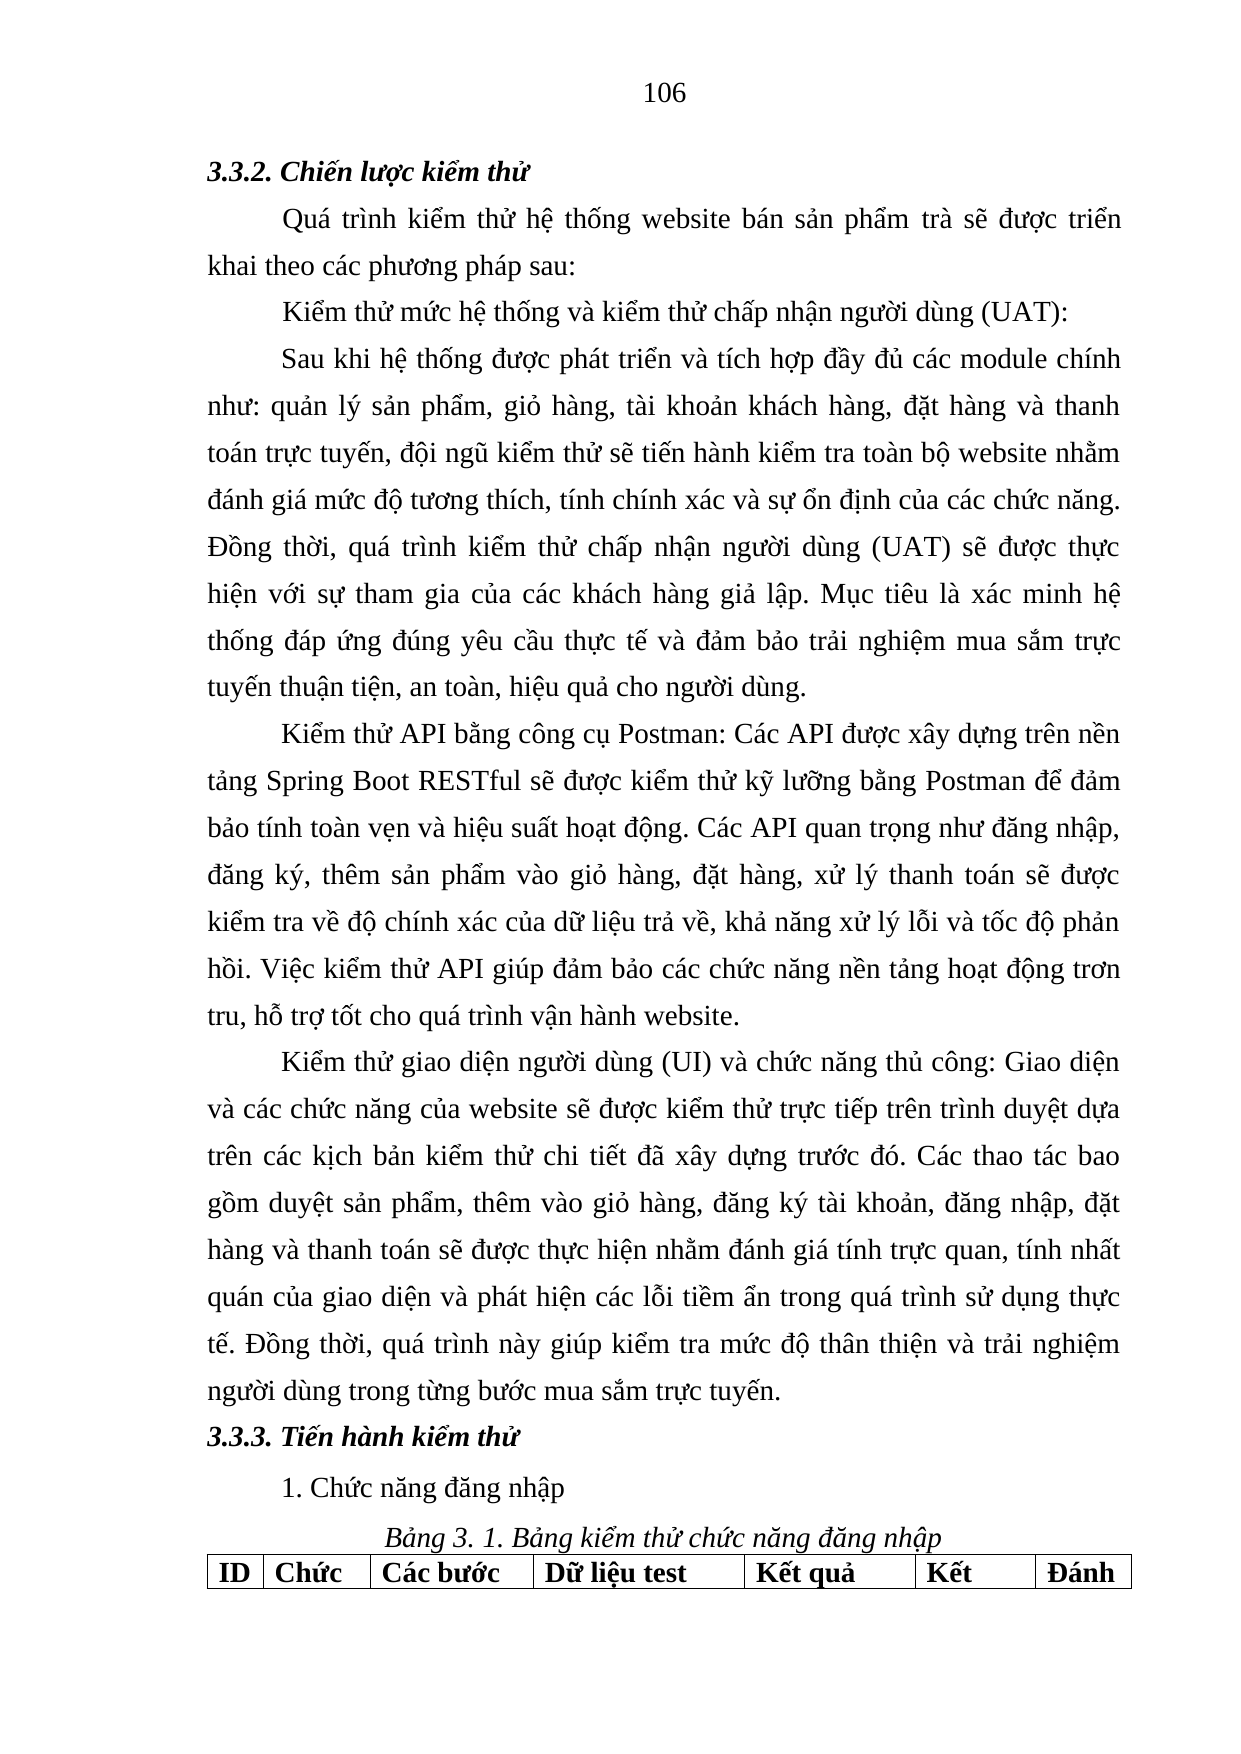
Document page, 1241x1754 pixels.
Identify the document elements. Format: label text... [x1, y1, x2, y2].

text Kiểm thử giao diện người dùng (UI) và chức năng thủ công: Giao diện và các chức năng của website sẽ được kiểm thử trực tiếp trên trình duyệt dựa trên các kịch bản kiểm thử chi tiết đã xây dựng trước đó. Các thao tác bao gồm duyệt sản phẩm, thêm vào giỏ hàng, đăng ký tài khoản, đăng nhập, đặt hàng và thanh toán sẽ được thực hiện nhằm đánh giá tính trực quan, tính nhất quán của giao diện và phát hiện các lỗi tiềm ẩn trong quá trình sử dụng thực tế. Đồng thời, quá trình này giúp kiểm tra mức độ thân thiện và trải nghiệm người dùng trong từng bước mua sắm trực tuyến. [207, 1044, 1122, 1406]
table_header Kết quả thực tế [916, 1555, 1035, 1588]
text Quá trình kiểm thử hệ thống website bán sản phẩm trà sẽ được triển khai theo các phương pháp sau: [207, 201, 1122, 281]
table_header Các bước thực hiện [371, 1555, 533, 1588]
text Kiểm thử API bằng công cụ Postman: Các API được xây dựng trên nền tảng Spring Boot RESTful sẽ được kiểm thử kỹ lưỡng bằng Postman để đảm bảo tính toàn vẹn và hiệu suất hoạt động. Các API quan trọng như đăng nhập, đăng ký, thêm sản phẩm vào giỏ hàng, đặt hàng, xử lý thanh toán sẽ được kiểm tra về độ chính xác của dữ liệu trả về, khả năng xử lý lỗi và tốc độ phản hồi. Việc kiểm thử API giúp đảm bảo các chức năng nền tảng hoạt động trơn tru, hỗ trợ tốt cho quá trình vận hành website. [207, 716, 1122, 1031]
table_header Đánh giá [1036, 1555, 1131, 1588]
text Bảng 3. 1. Bảng kiểm thử chức năng đăng nhập [207, 1520, 1122, 1554]
text Kiểm thử mức hệ thống và kiểm thử chấp nhận người dùng (UAT): [207, 294, 1122, 328]
text 1. Chức năng đăng nhập [207, 1470, 1122, 1503]
text 3.3.3. Tiến hành kiểm thử [207, 1419, 1122, 1453]
table_header Chức năng [264, 1555, 370, 1588]
table_header Dữ liệu test [534, 1555, 744, 1588]
table_header Kết quả mong muốn [745, 1555, 915, 1588]
table_header ID [208, 1555, 263, 1588]
text 3.3.2. Chiến lược kiểm thử [207, 154, 1122, 187]
text Sau khi hệ thống được phát triển và tích hợp đầy đủ các module chính như: quản lý sản phẩm, giỏ hàng, tài khoản khách hàng, đặt hàng và thanh toán trực tuyến, đội ngũ kiểm thử sẽ tiến hành kiểm tra toàn bộ website nhằm đánh giá mức độ tương thích, tính chính xác và sự ổn định của các chức năng. Đồng thời, quá trình kiểm thử chấp nhận người dùng (UAT) sẽ được thực hiện với sự tham gia của các khách hàng giả lập. Mục tiêu là xác minh hệ thống đáp ứng đúng yêu cầu thực tế và đảm bảo trải nghiệm mua sắm trực tuyến thuận tiện, an toàn, hiệu quả cho người dùng. [207, 341, 1122, 703]
